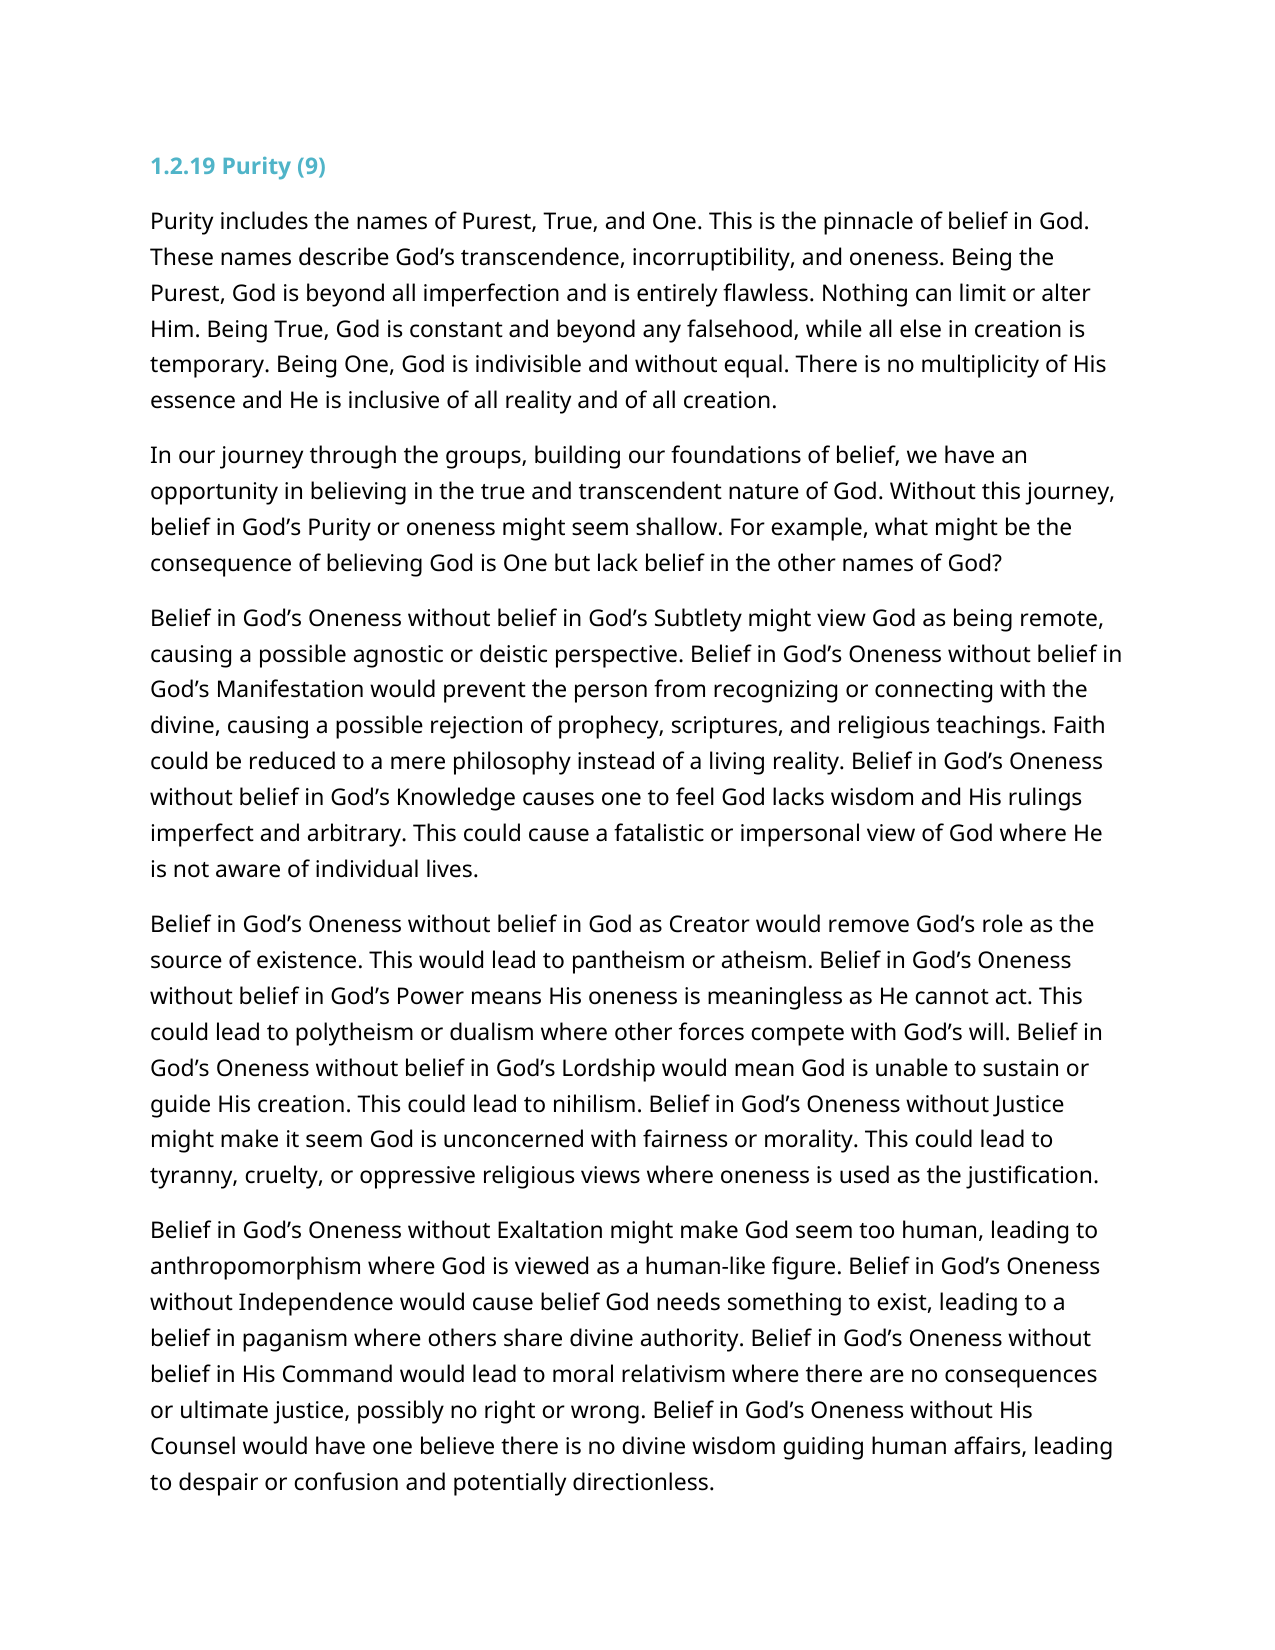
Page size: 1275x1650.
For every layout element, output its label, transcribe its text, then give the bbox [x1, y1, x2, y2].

text Belief in God’s Oneness without belief in God’s Subtlety might view God as being remote, causing a possible agnostic or deistic perspective. Belief in God’s Oneness without belief in God’s Manifestation would prevent the person from recognizing or connecting with the divine, causing a possible rejection of prophecy, scriptures, and religious teachings. Faith could be reduced to a mere philosophy instead of a living reality. Belief in God’s Oneness without belief in God’s Knowledge causes one to feel God lacks wisdom and His rulings imperfect and arbitrary. This could cause a fatalistic or impersonal view of God where He is not aware of individual lives. [150, 602, 1125, 884]
text Belief in God’s Oneness without belief in God as Creator would remove God’s role as the source of existence. This would lead to pantheism or atheism. Belief in God’s Oneness without belief in God’s Power means His oneness is meaningless as He cannot act. This could lead to polytheism or dualism where other forces compete with God’s will. Belief in God’s Oneness without belief in God’s Lordship would mean God is unable to sustain or guide His creation. This could lead to nihilism. Belief in God’s Oneness without Justice might make it seem God is unconcerned with fairness or morality. This could lead to tyranny, cruelty, or oppressive religious views where oneness is used as the justification. [150, 908, 1125, 1191]
text Purity includes the names of Purest, True, and One. This is the pinnacle of belief in God. These names describe God’s transcendence, incorruptibility, and oneness. Being the Purest, God is beyond all imperfection and is entirely flawless. Nothing can limit or alter Him. Being True, God is constant and beyond any falsehood, while all else in creation is temporary. Being One, God is indivisible and without equal. There is no multiplicity of His essence and He is inclusive of all reality and of all creation. [150, 205, 1125, 416]
subtitle 1.2.19 Purity (9) [150, 150, 1125, 181]
text In our journey through the groups, building our foundations of belief, we have an opportunity in believing in the true and transcendent nature of God. Without this journey, belief in God’s Purity or oneness might seem shallow. For example, what might be the consequence of believing God is One but lack belief in the other names of God? [150, 439, 1125, 578]
text Belief in God’s Oneness without Exaltation might make God seem too human, leading to anthropomorphism where God is viewed as a human-like figure. Belief in God’s Oneness without Independence would cause belief God needs something to exist, leading to a belief in paganism where others share divine authority. Belief in God’s Oneness without belief in His Command would lead to moral relativism where there are no consequences or ultimate justice, possibly no right or wrong. Belief in God’s Oneness without His Counsel would have one believe there is no divine wisdom guiding human affairs, leading to despair or confusion and potentially directionless. [150, 1214, 1125, 1497]
